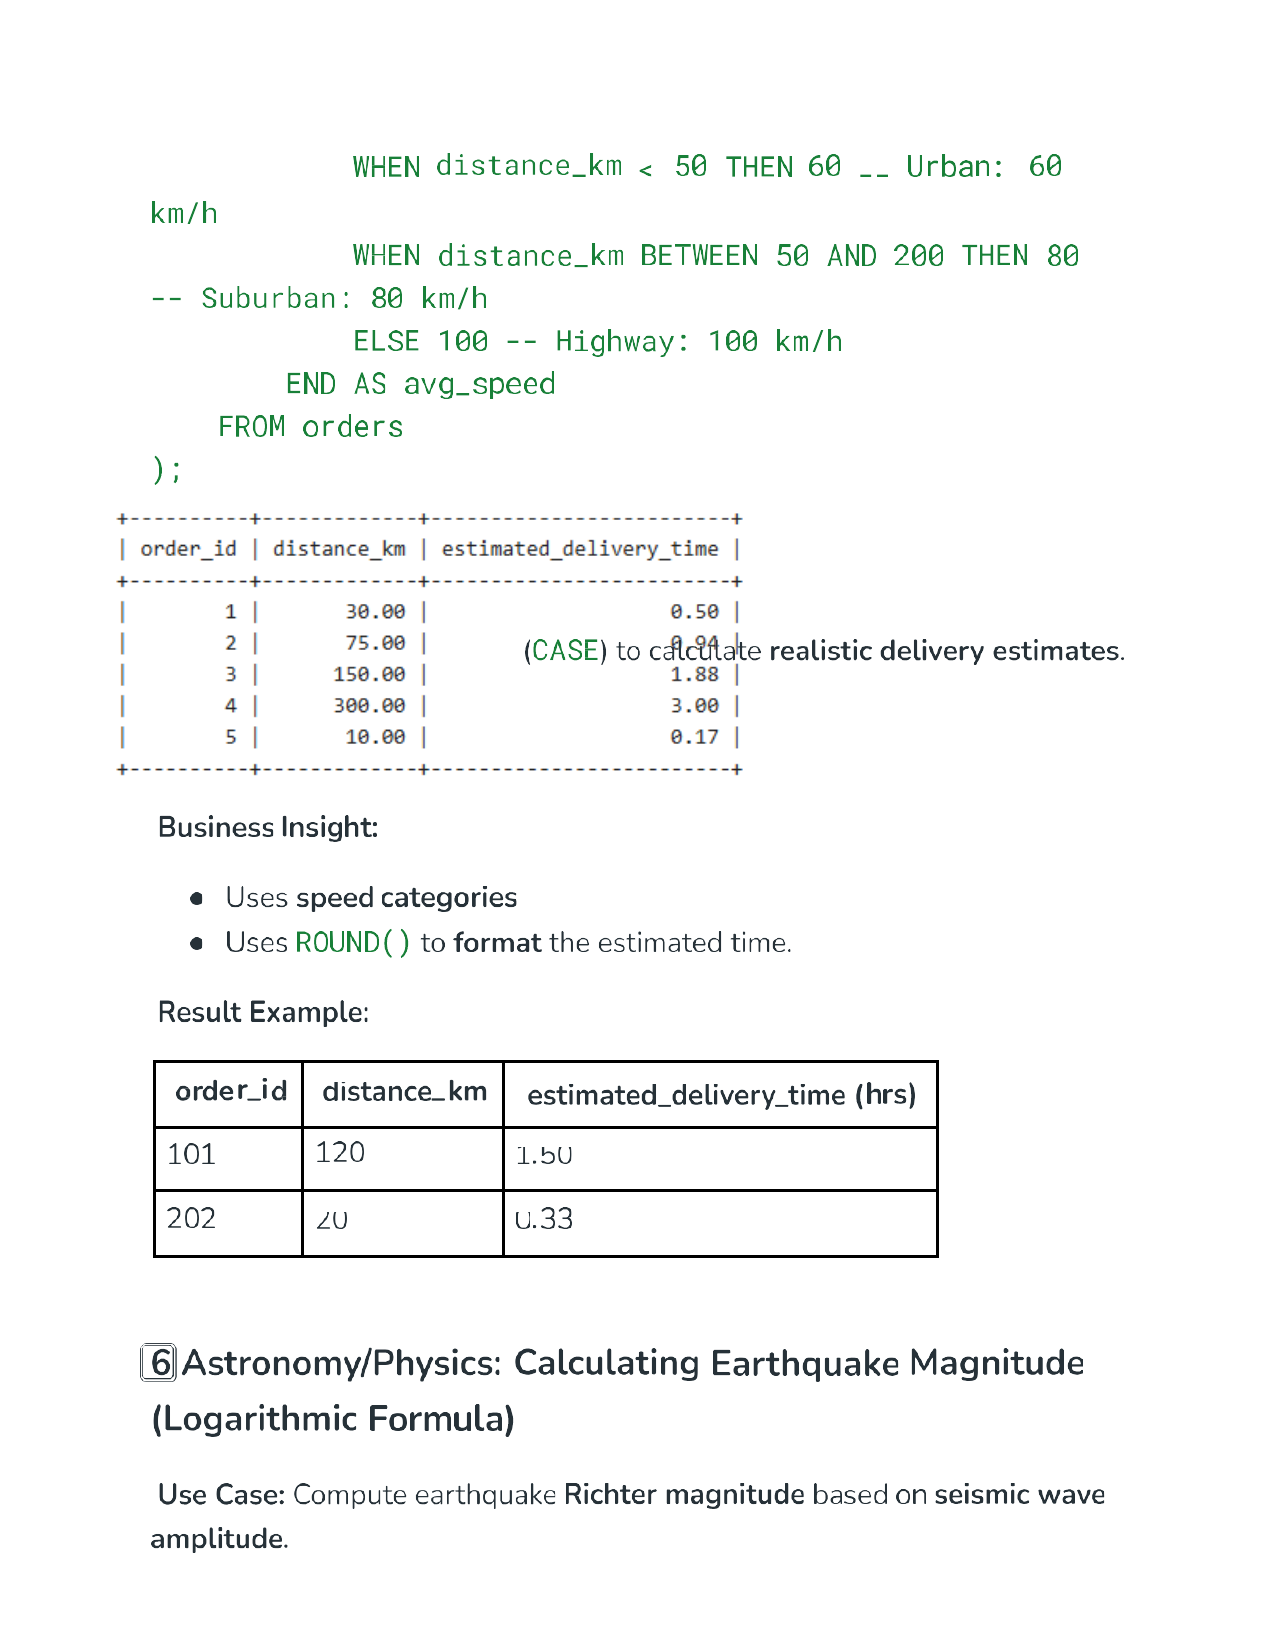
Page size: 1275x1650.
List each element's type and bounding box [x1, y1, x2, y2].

picture [726, 330, 740, 351]
picture [382, 886, 517, 912]
picture [437, 153, 569, 175]
picture [372, 287, 386, 308]
picture [184, 1143, 199, 1164]
picture [236, 415, 267, 437]
picture [1030, 155, 1044, 176]
picture [743, 244, 757, 265]
picture [410, 1412, 451, 1431]
picture [743, 330, 757, 351]
picture [112, 509, 1124, 780]
picture [201, 1207, 215, 1228]
picture [642, 244, 656, 265]
picture [151, 1527, 282, 1553]
picture [516, 1212, 530, 1229]
picture [321, 372, 335, 394]
picture [333, 1141, 364, 1162]
picture [473, 286, 486, 308]
table_cell [304, 1192, 502, 1255]
picture [247, 937, 287, 952]
picture [159, 1483, 556, 1509]
picture [345, 815, 377, 837]
table_cell [505, 1129, 936, 1189]
picture [473, 377, 487, 394]
picture [190, 892, 203, 905]
picture [639, 164, 652, 177]
picture [152, 201, 183, 223]
picture [167, 1207, 199, 1228]
picture [566, 1483, 804, 1509]
picture [490, 377, 504, 399]
picture [405, 377, 419, 394]
picture [388, 287, 402, 308]
picture [517, 1147, 530, 1164]
picture [202, 286, 348, 308]
picture [959, 160, 973, 177]
picture [159, 1000, 368, 1027]
picture [777, 244, 791, 266]
picture [541, 1147, 572, 1164]
picture [389, 420, 402, 437]
picture [304, 372, 318, 394]
picture [692, 154, 706, 176]
picture [355, 420, 368, 437]
picture [844, 1483, 887, 1504]
picture [913, 1489, 926, 1504]
table_cell [304, 1129, 502, 1189]
picture [338, 414, 351, 437]
picture [153, 1404, 357, 1437]
picture [713, 1349, 899, 1382]
picture [227, 886, 373, 912]
picture [828, 329, 841, 351]
picture [826, 154, 840, 176]
picture [202, 1143, 215, 1164]
picture [911, 1348, 1083, 1381]
picture [942, 154, 956, 177]
picture [473, 330, 487, 351]
picture [894, 244, 909, 265]
picture [1048, 244, 1061, 266]
picture [203, 201, 216, 223]
picture [867, 1082, 881, 1104]
table_cell [156, 1129, 301, 1189]
table_header [304, 1063, 502, 1126]
picture [405, 156, 419, 177]
picture [558, 1207, 572, 1229]
picture [777, 329, 808, 351]
table_cell [156, 1192, 301, 1255]
picture [827, 244, 859, 266]
picture [227, 931, 244, 952]
picture [592, 243, 623, 265]
picture [591, 335, 604, 357]
picture [303, 420, 318, 437]
picture [347, 931, 361, 952]
picture [439, 377, 453, 399]
picture [456, 330, 470, 351]
picture [405, 244, 419, 265]
picture [976, 160, 989, 176]
table_header [505, 1063, 936, 1126]
picture [676, 155, 689, 176]
picture [575, 330, 588, 351]
picture [317, 1141, 330, 1162]
table_cell [505, 1192, 936, 1255]
picture [528, 1084, 845, 1110]
picture [506, 377, 521, 394]
picture [475, 1404, 502, 1431]
picture [590, 153, 621, 175]
picture [420, 931, 791, 952]
picture [330, 931, 344, 952]
picture [912, 244, 926, 266]
picture [370, 1405, 407, 1431]
picture [809, 155, 823, 176]
picture [862, 244, 876, 266]
picture [540, 371, 554, 394]
table_header [156, 1063, 301, 1126]
picture [423, 286, 454, 308]
picture [354, 372, 386, 394]
picture [814, 1483, 842, 1504]
picture [929, 244, 943, 266]
picture [365, 931, 379, 952]
picture [140, 1343, 500, 1382]
picture [439, 243, 571, 266]
picture [541, 1207, 555, 1229]
picture [515, 1348, 698, 1381]
picture [297, 931, 328, 952]
picture [1047, 154, 1061, 176]
picture [524, 377, 537, 394]
picture [1014, 244, 1027, 265]
picture [896, 1489, 910, 1504]
picture [353, 156, 385, 177]
picture [323, 1082, 431, 1101]
picture [1064, 244, 1078, 266]
picture [608, 329, 674, 357]
picture [794, 244, 808, 266]
picture [675, 244, 708, 265]
picture [159, 815, 274, 837]
picture [270, 415, 284, 436]
picture [169, 1143, 181, 1164]
picture [935, 1483, 1105, 1504]
picture [353, 244, 385, 265]
picture [316, 1212, 347, 1229]
picture [421, 378, 436, 394]
picture [778, 156, 792, 177]
picture [454, 1412, 471, 1431]
picture [883, 1082, 915, 1109]
picture [908, 155, 922, 177]
picture [388, 330, 403, 351]
picture [290, 815, 342, 842]
picture [190, 937, 203, 950]
